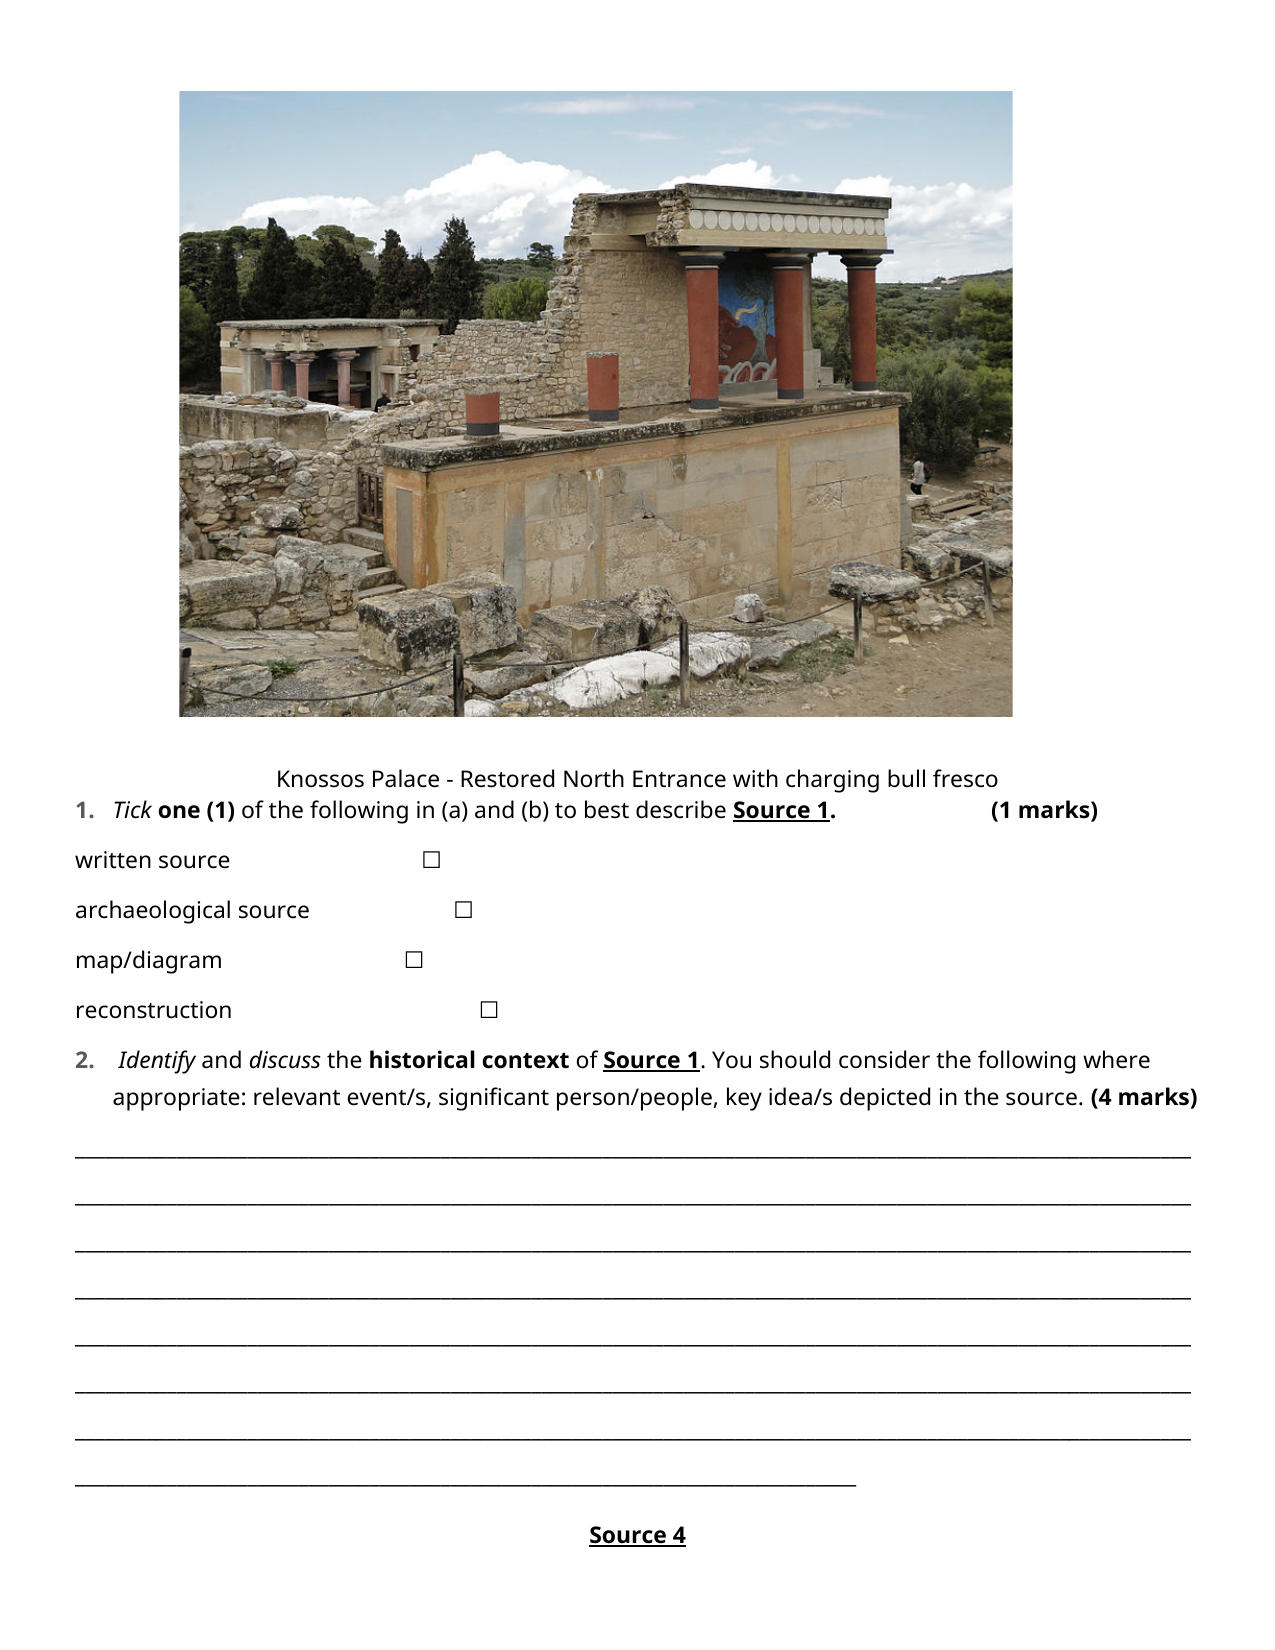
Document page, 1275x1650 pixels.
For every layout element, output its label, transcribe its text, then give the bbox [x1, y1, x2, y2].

text Knossos Palace - Restored North Entrance with charging bull fresco [75, 762, 1200, 794]
list archaeological source ☐ [75, 894, 1200, 925]
list written source ☐ [75, 844, 1200, 875]
list map/diagram ☐ [75, 944, 1200, 975]
picture [179, 91, 1013, 717]
list reconstruction ☐ [75, 994, 1200, 1025]
list Tick one (1) of the following in (a) and (b) to best describe Source 1. (1 marks) [75, 794, 1200, 825]
text Source 4 [75, 1519, 1200, 1550]
text _______________________________________________________________________________________________________________________________________________________________________________________________________________________________________________________________________________________________________________________________________________________________________________________________________________________________________________________________________________________________________________________________________________________________________________________________________________________________________________________________________________________________________________________________________________________________________________________________________________________________________________________________________________ [75, 1131, 1200, 1491]
list Identify and discuss the historical context of Source 1. You should consider the following where appropriate: relevant event/s, significant person/people, key idea/s depicted in the source. (4 marks) [75, 1044, 1200, 1112]
